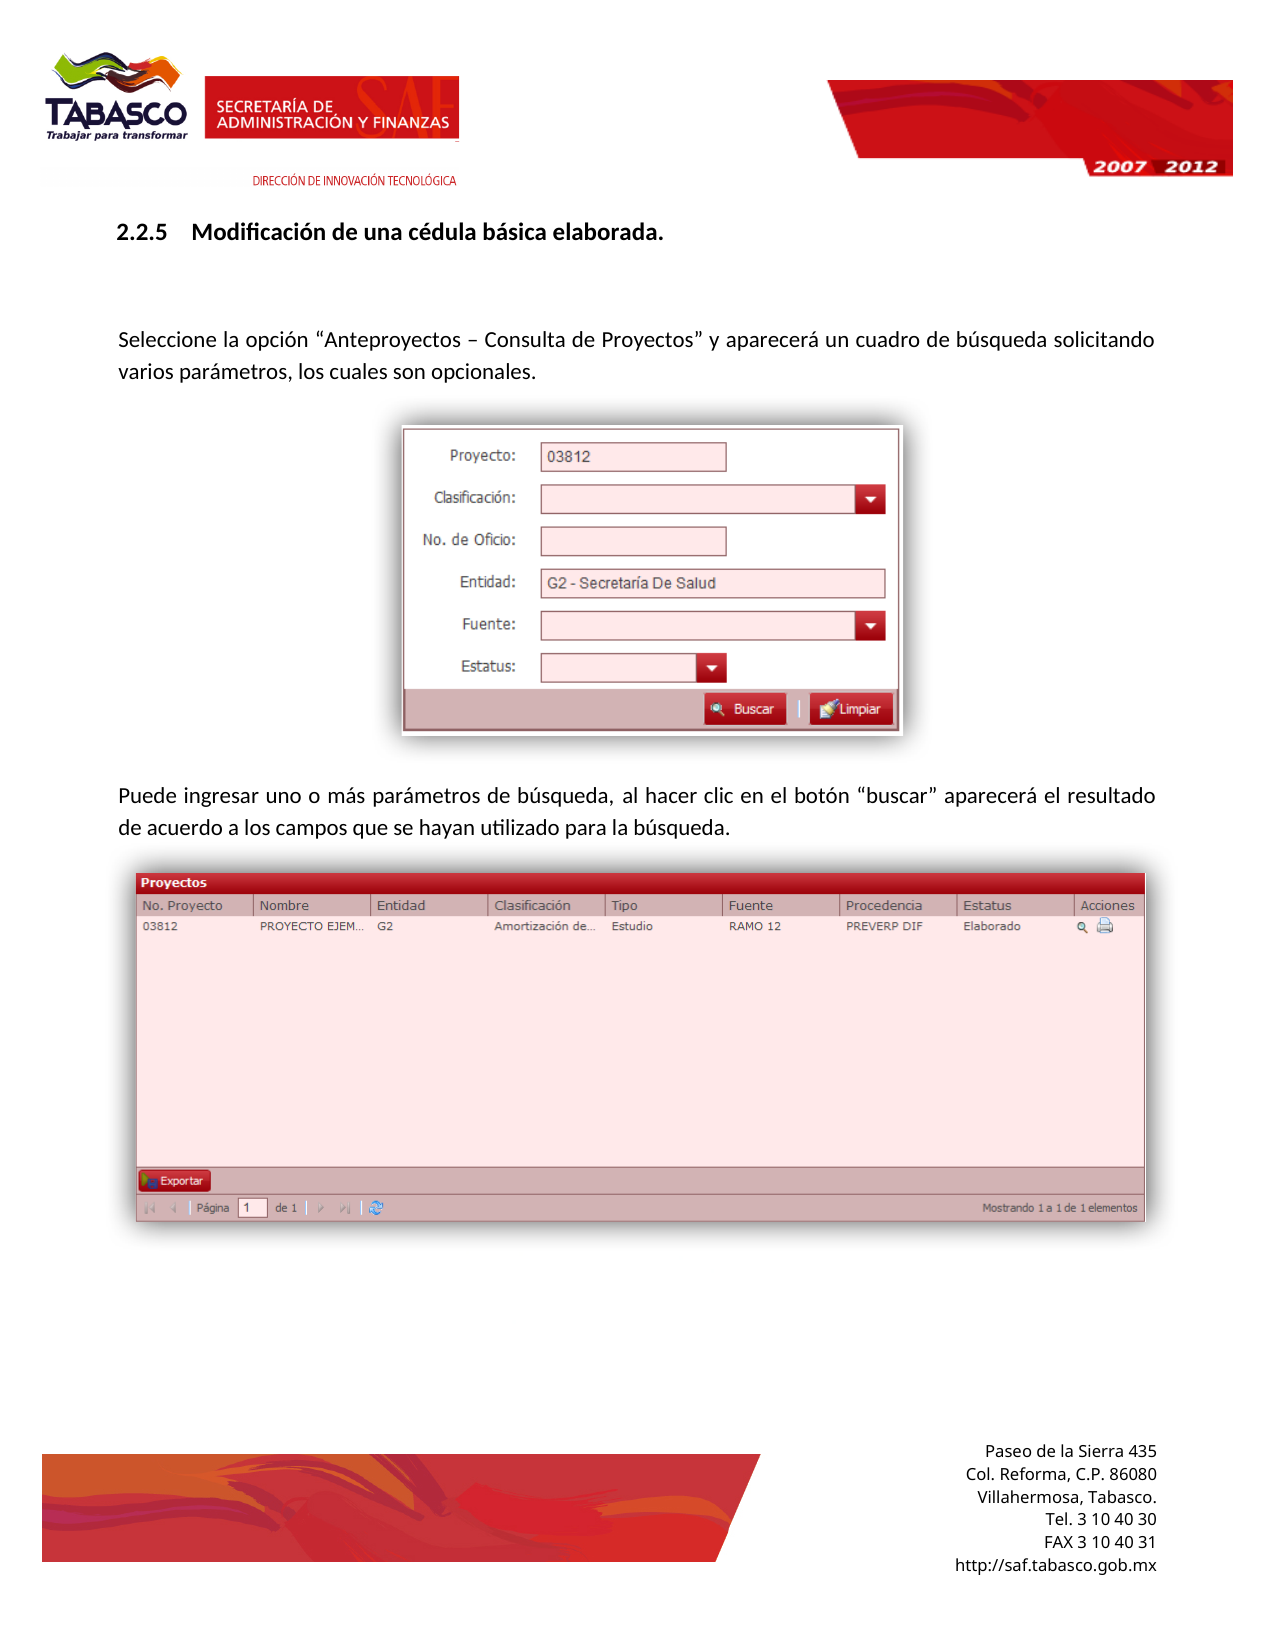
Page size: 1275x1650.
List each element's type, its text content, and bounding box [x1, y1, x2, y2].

picture [825, 80, 1233, 178]
text Seleccione la opción “Anteproyectos – Consulta de Proyectos” y aparecerá un cuadro de búsqueda solicitando varios parámetros, los cuales son opcionales. [118, 325, 1157, 385]
text Puede ingresar uno o más parámetros de búsqueda, al hacer clic en el botón “buscar” aparecerá el resultado de acuerdo a los campos que se hayan utilizado para la búsqueda. [118, 781, 1157, 842]
picture [40, 1453, 769, 1564]
picture [40, 167, 460, 187]
picture [401, 425, 904, 736]
list Modificación de una cédula básica elaborada. [116, 216, 1144, 247]
picture [135, 873, 1146, 1222]
picture [39, 43, 460, 142]
